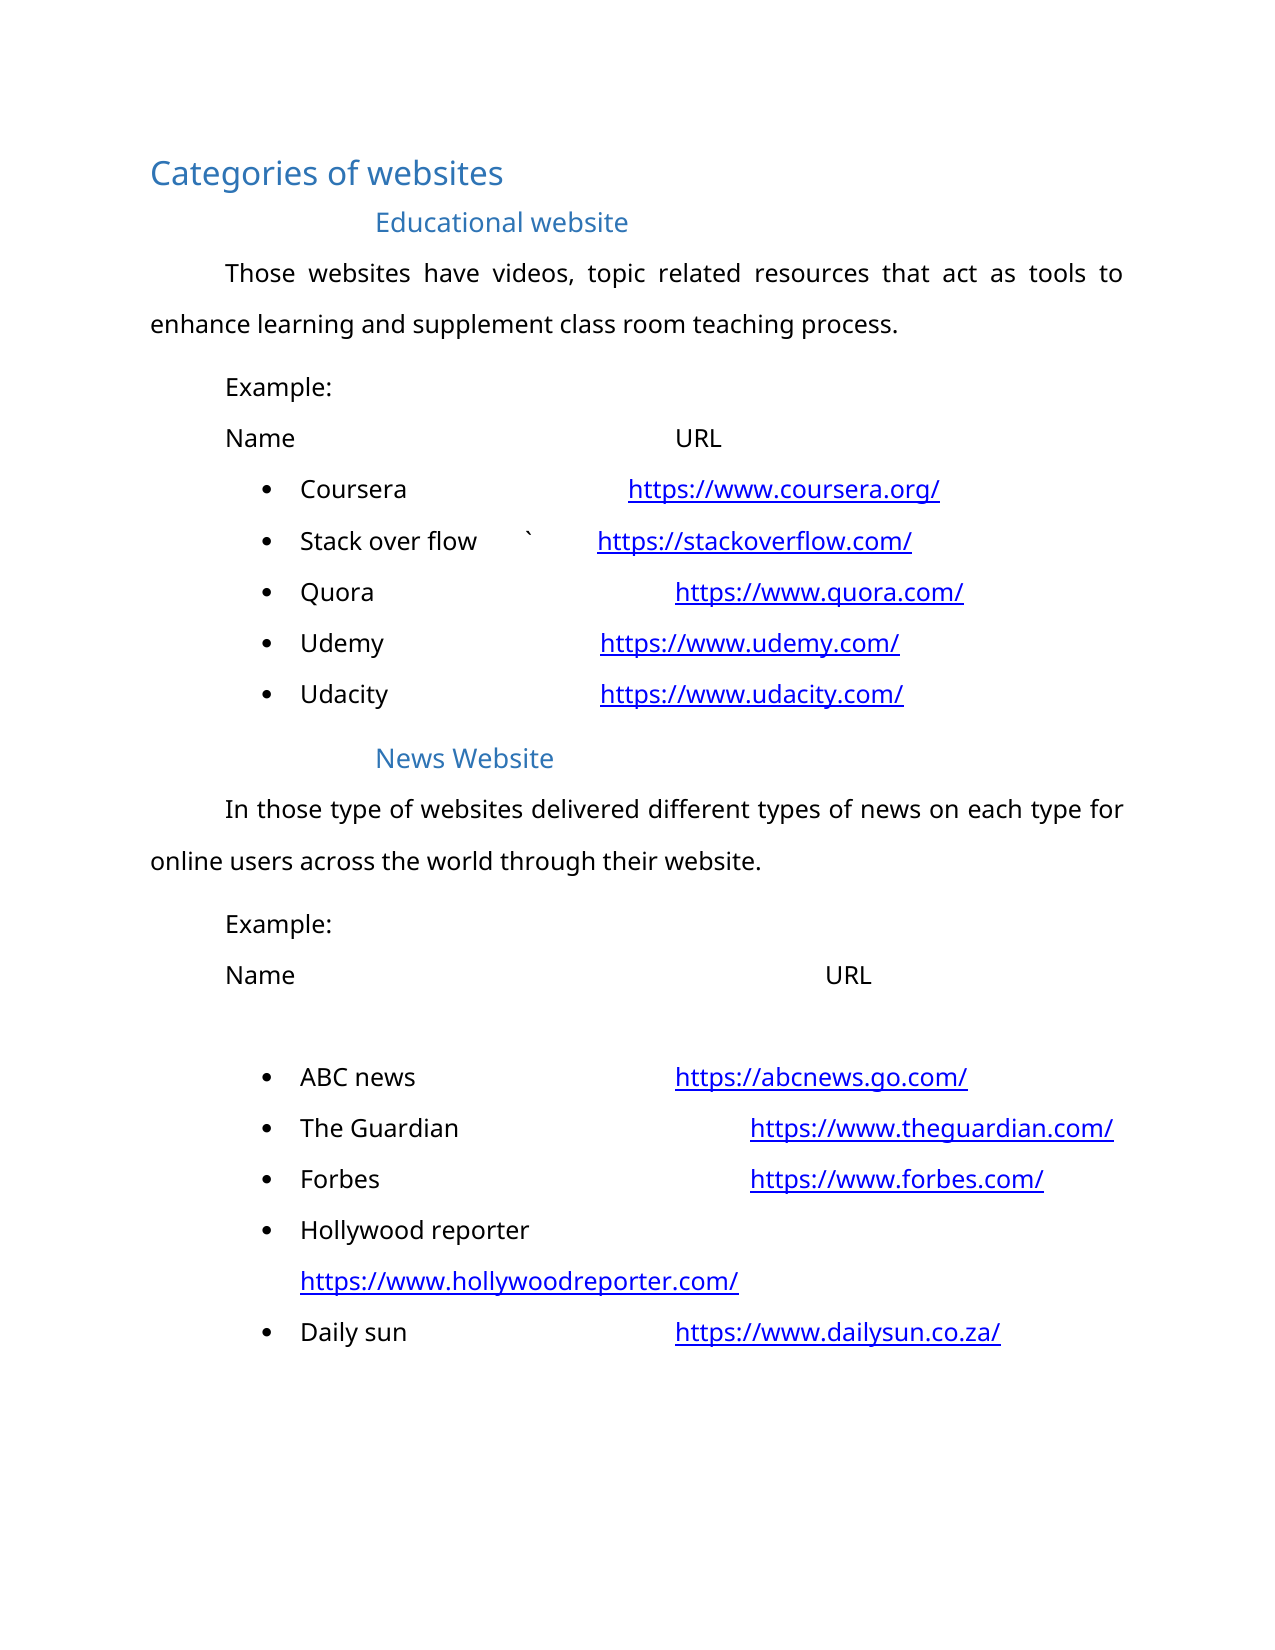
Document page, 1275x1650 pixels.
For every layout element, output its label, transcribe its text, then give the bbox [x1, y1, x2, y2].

list Forbes https://www.forbes.com/ [262, 1162, 1125, 1196]
subtitle Educational website [150, 203, 1125, 240]
list Quora https://www.quora.com/ [262, 574, 1125, 608]
list Stack over flow ` https://stackoverflow.com/ [262, 523, 1125, 557]
list Coursera https://www.coursera.org/ [262, 472, 1125, 506]
list Name URL [225, 958, 1125, 992]
list ABC news https://abcnews.go.com/ [262, 1060, 1125, 1094]
list Hollywood reporter https://www.hollywoodreporter.com/ [262, 1213, 1125, 1298]
text Those websites have videos, topic related resources that act as tools to enhance learning and supplement class room teaching process. [150, 255, 1125, 341]
subtitle Categories of websites [150, 150, 1125, 195]
list Daily sun https://www.dailysun.co.za/ [262, 1315, 1125, 1349]
list Udemy https://www.udemy.com/ [262, 625, 1125, 659]
list The Guardian https://www.theguardian.com/ [262, 1111, 1125, 1145]
subtitle News Website [150, 740, 1125, 777]
text In those type of websites delivered different types of news on each type for online users across the world through their website. [150, 792, 1125, 877]
list Example: [225, 370, 1125, 404]
list Example: [225, 907, 1125, 941]
list Name URL [225, 421, 1125, 455]
list Udacity https://www.udacity.com/ [262, 676, 1125, 710]
